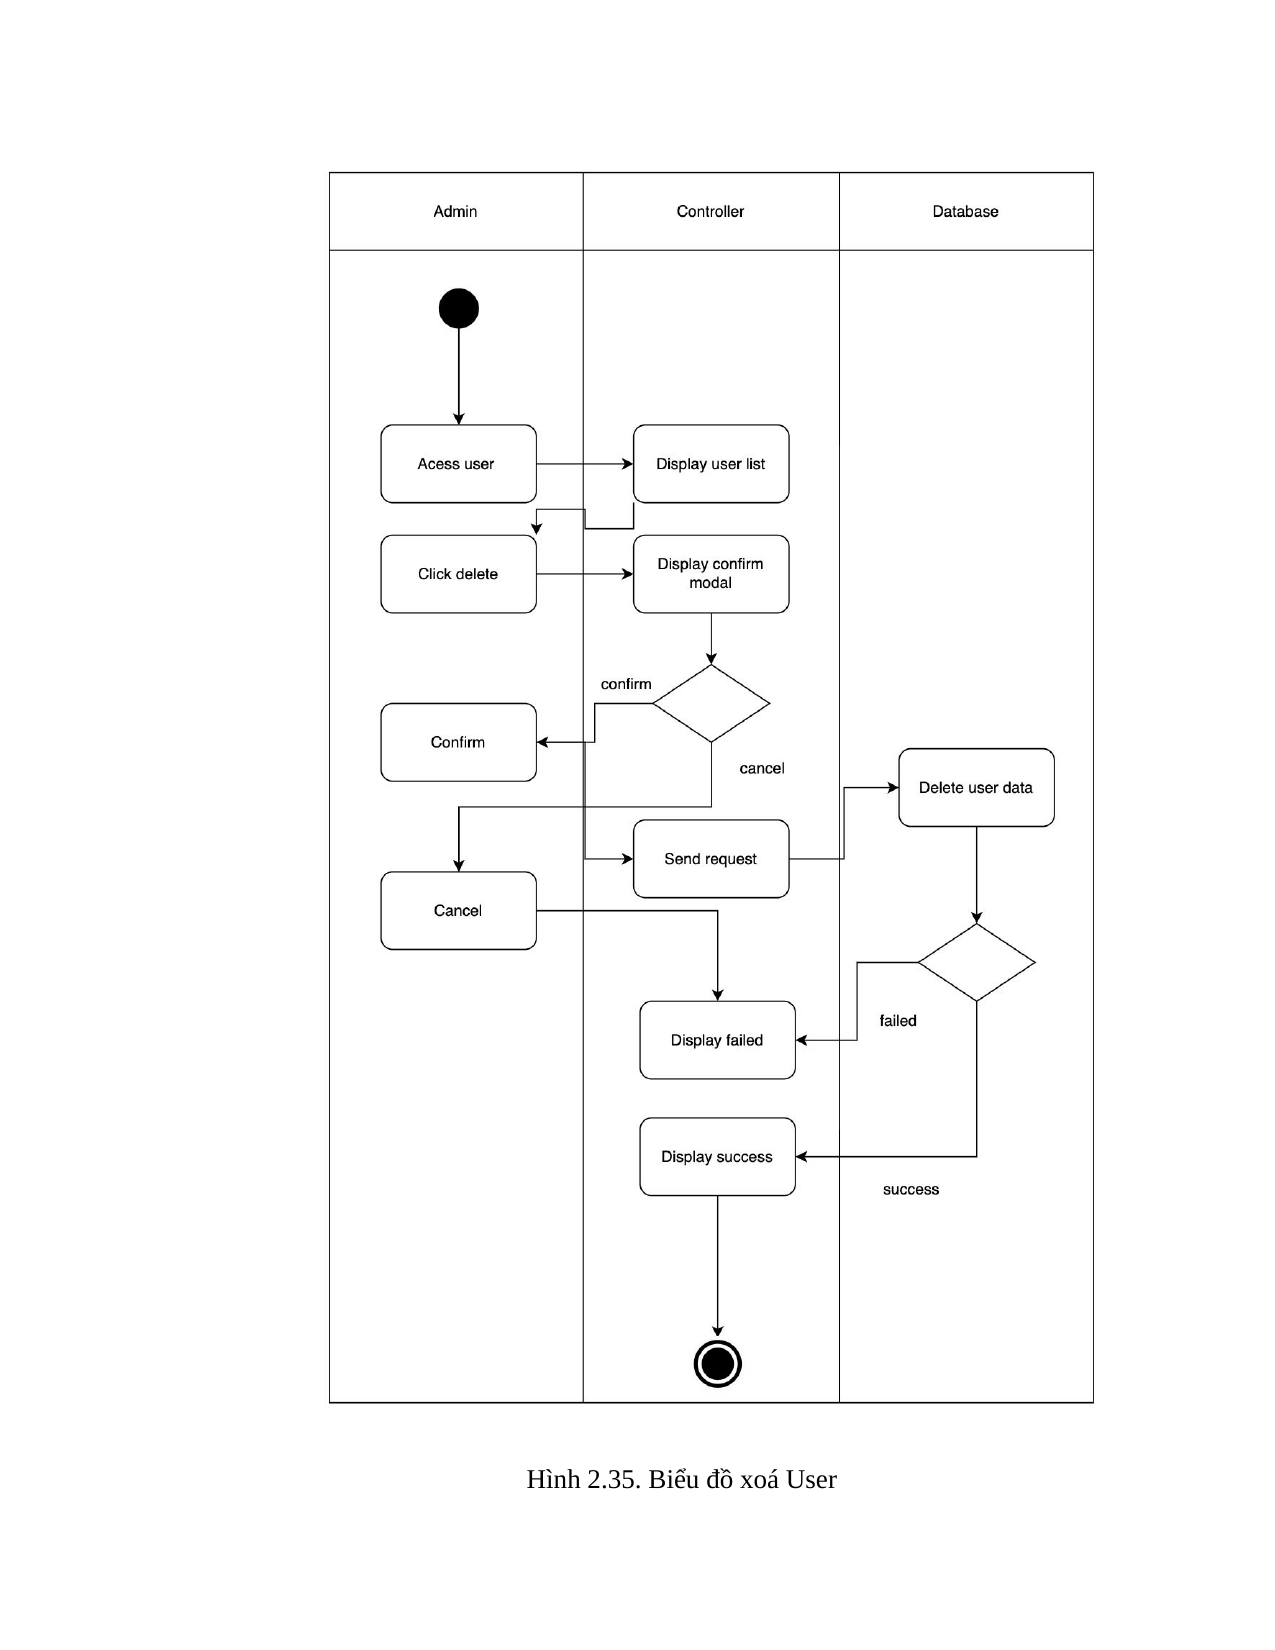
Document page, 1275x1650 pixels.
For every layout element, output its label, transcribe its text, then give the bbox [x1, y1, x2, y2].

picture [214, 130, 1224, 1448]
